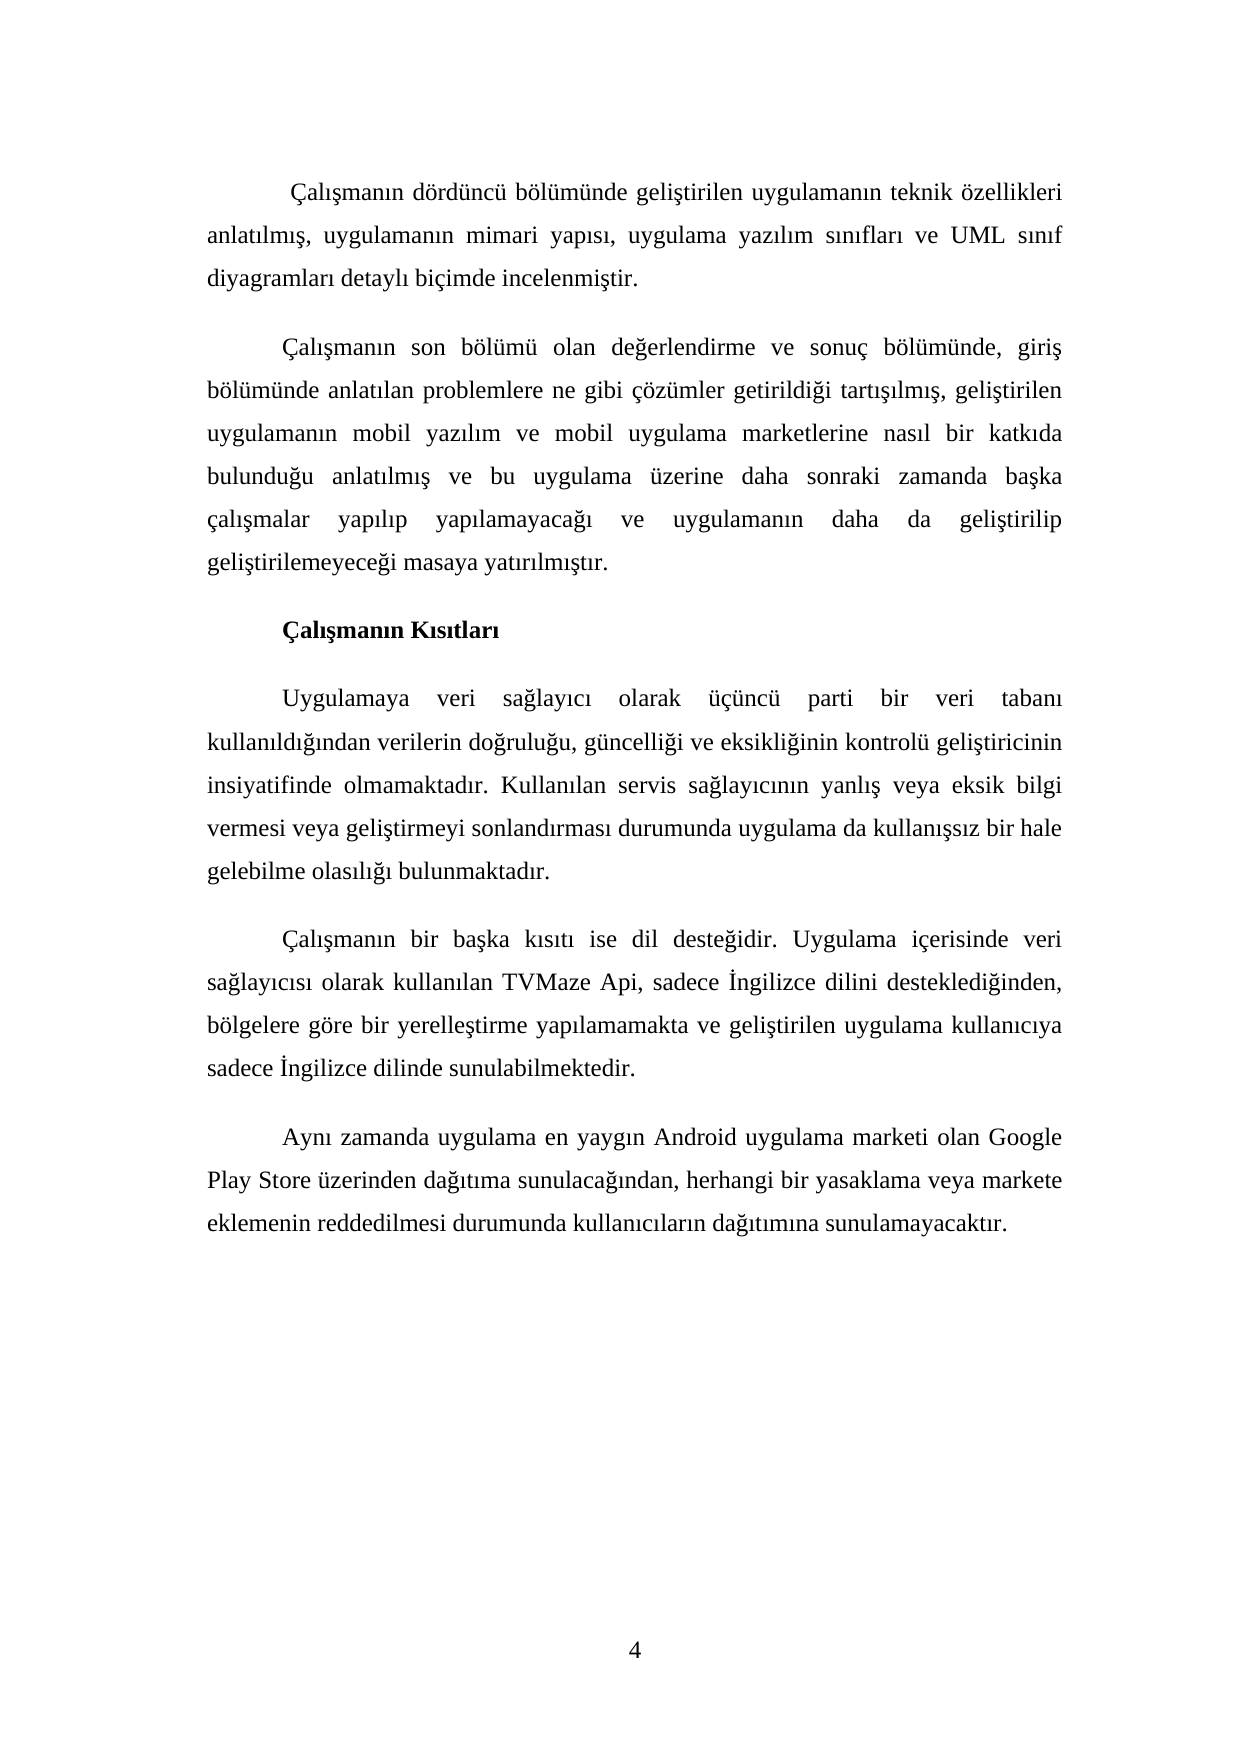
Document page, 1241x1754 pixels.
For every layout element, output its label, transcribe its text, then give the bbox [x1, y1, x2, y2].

text Çalışmanın dördüncü bölümünde geliştirilen uygulamanın teknik özellikleri anlatılmış, uygulamanın mimari yapısı, uygulama yazılım sınıfları ve UML sınıf diyagramları detaylı biçimde incelenmiştir. [207, 177, 1063, 292]
text Uygulamaya veri sağlayıcı olarak üçüncü parti bir veri tabanı kullanıldığından verilerin doğruluğu, güncelliği ve eksikliğinin kontrolü geliştiricinin insiyatifinde olmamaktadır. Kullanılan servis sağlayıcının yanlış veya eksik bilgi vermesi veya geliştirmeyi sonlandırması durumunda uygulama da kullanışsız bir hale gelebilme olasılığı bulunmaktadır. [207, 683, 1063, 885]
text Çalışmanın Kısıtları [207, 615, 1063, 644]
text Aynı zamanda uygulama en yaygın Android uygulama marketi olan Google Play Store üzerinden dağıtıma sunulacağından, herhangi bir yasaklama veya markete eklemenin reddedilmesi durumunda kullanıcıların dağıtımına sunulamayacaktır. [207, 1122, 1063, 1237]
text Çalışmanın bir başka kısıtı ise dil desteğidir. Uygulama içerisinde veri sağlayıcısı olarak kullanılan TVMaze Api, sadece İngilizce dilini desteklediğinden, bölgelere göre bir yerelleştirme yapılamamakta ve geliştirilen uygulama kullanıcıya sadece İngilizce dilinde sunulabilmektedir. [207, 924, 1063, 1082]
text Çalışmanın son bölümü olan değerlendirme ve sonuç bölümünde, giriş bölümünde anlatılan problemlere ne gibi çözümler getirildiği tartışılmış, geliştirilen uygulamanın mobil yazılım ve mobil uygulama marketlerine nasıl bir katkıda bulunduğu anlatılmış ve bu uygulama üzerine daha sonraki zamanda başka çalışmalar yapılıp yapılamayacağı ve uygulamanın daha da geliştirilip geliştirilemeyeceği masaya yatırılmıştır. [207, 332, 1063, 576]
